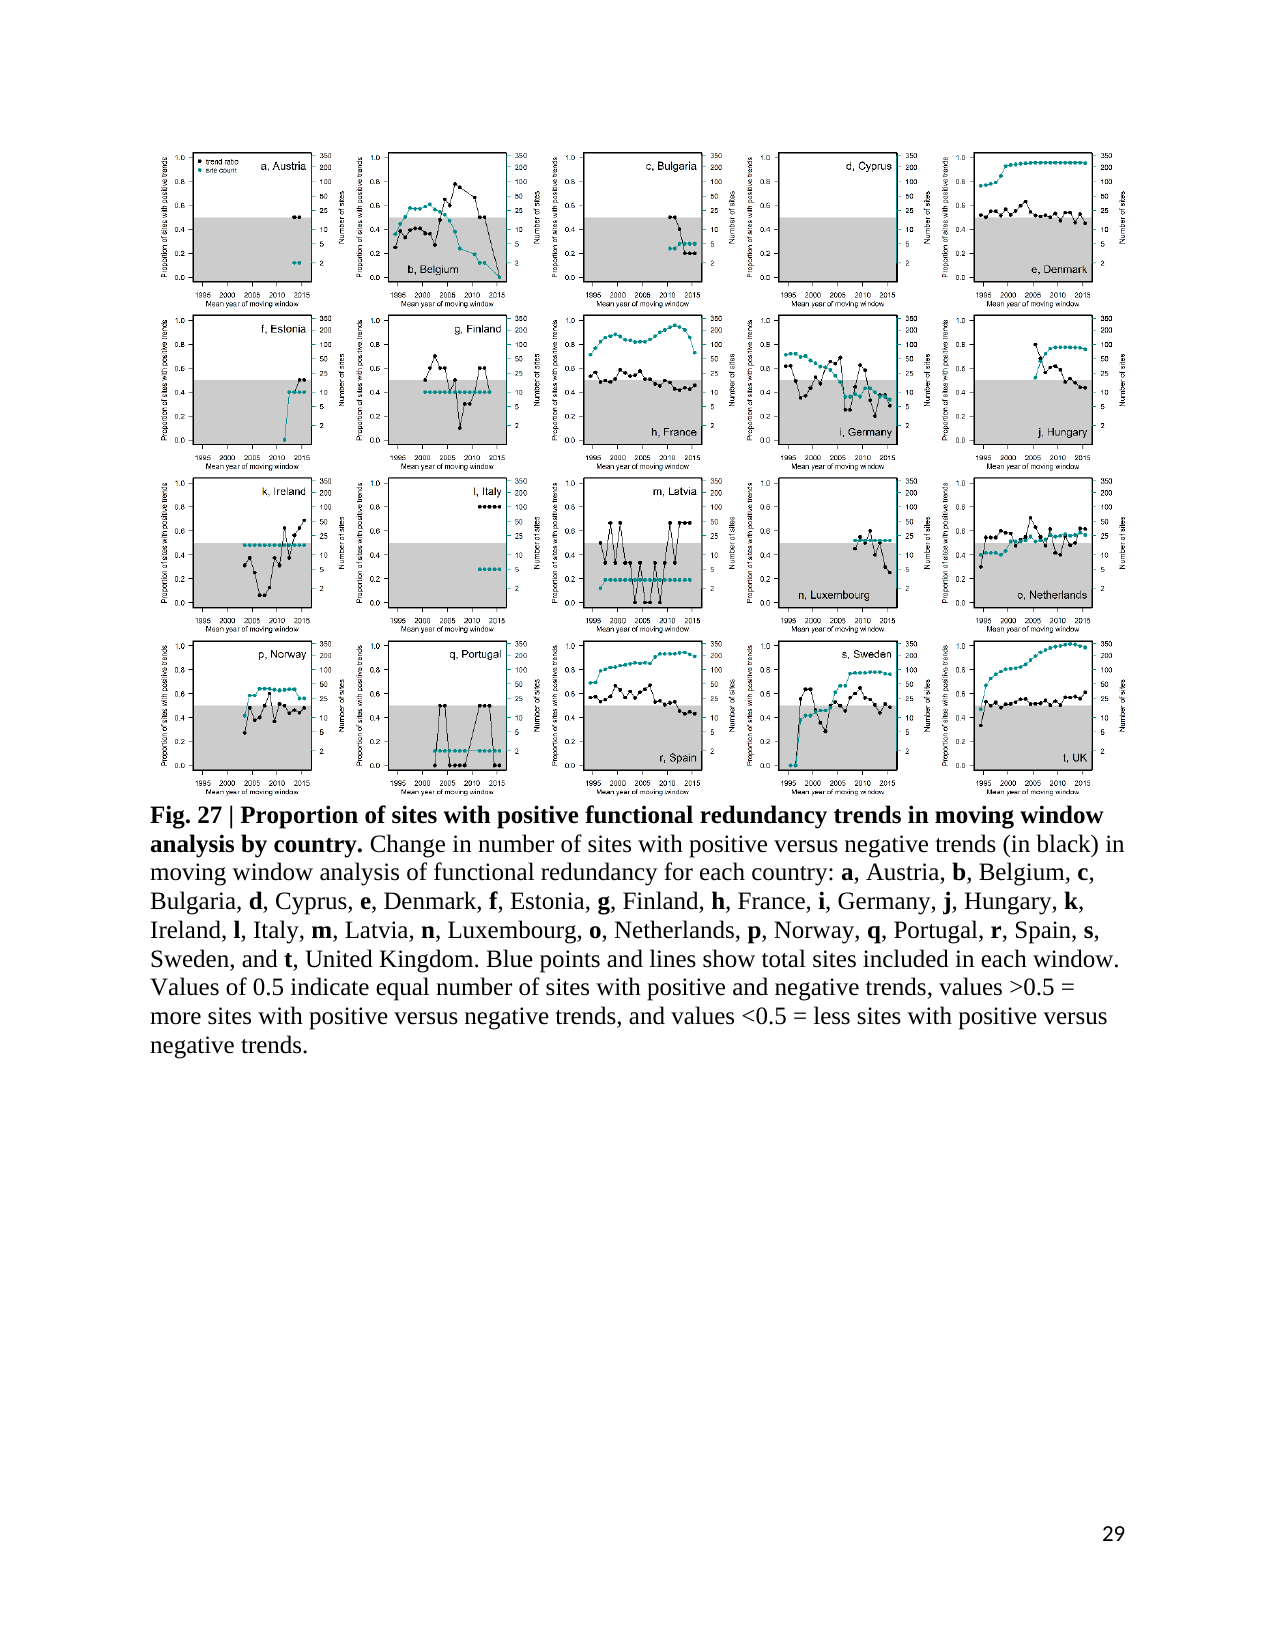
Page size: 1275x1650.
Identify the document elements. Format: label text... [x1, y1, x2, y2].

text Fig. 27 | Proportion of sites with positive functional redundancy trends in moving window analysis by country. Change in number of sites with positive versus negative trends (in black) in moving window analysis of functional redundancy for each country: a, Austria, b, Belgium, c, Bulgaria, d, Cyprus, e, Denmark, f, Estonia, g, Finland, h, France, i, Germany, j, Hungary, k, Ireland, l, Italy, m, Latvia, n, Luxembourg, o, Netherlands, p, Norway, q, Portugal, r, Spain, s, Sweden, and t, United Kingdom. Blue points and lines show total sites included in each window. Values of 0.5 indicate equal number of sites with positive and negative trends, values >0.5 = more sites with positive versus negative trends, and values <0.5 = less sites with positive versus negative trends. [150, 800, 1125, 1059]
picture [150, 150, 1125, 800]
